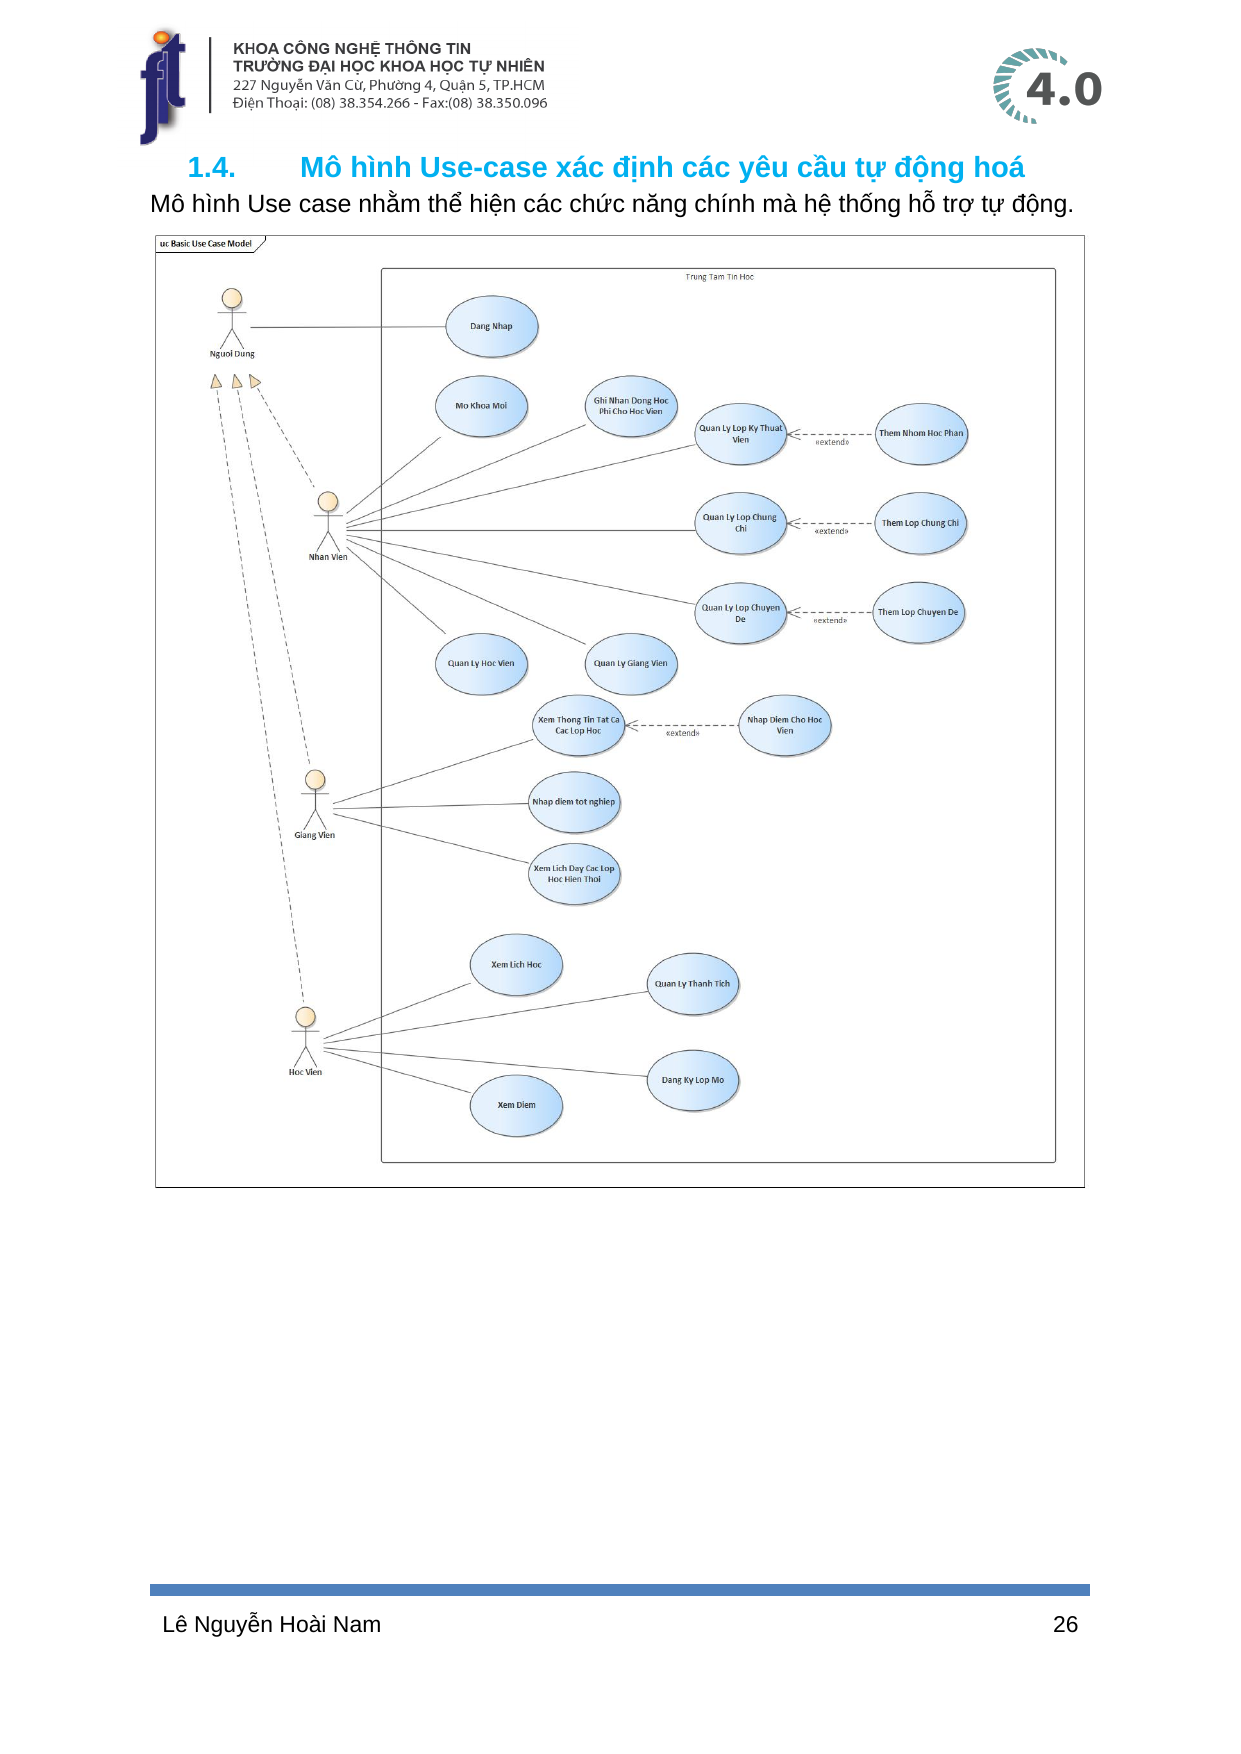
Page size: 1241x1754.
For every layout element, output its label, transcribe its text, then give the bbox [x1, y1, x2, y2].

picture [985, 41, 1108, 127]
picture [150, 230, 1090, 1192]
picture [117, 21, 580, 167]
text Mô hình Use case nhằm thể hiện các chức năng chính mà hệ thống hỗ trợ tự động. [150, 188, 1090, 230]
subtitle Mô hình Use-case xác định các yêu cầu tự động hoá [187, 150, 1090, 183]
